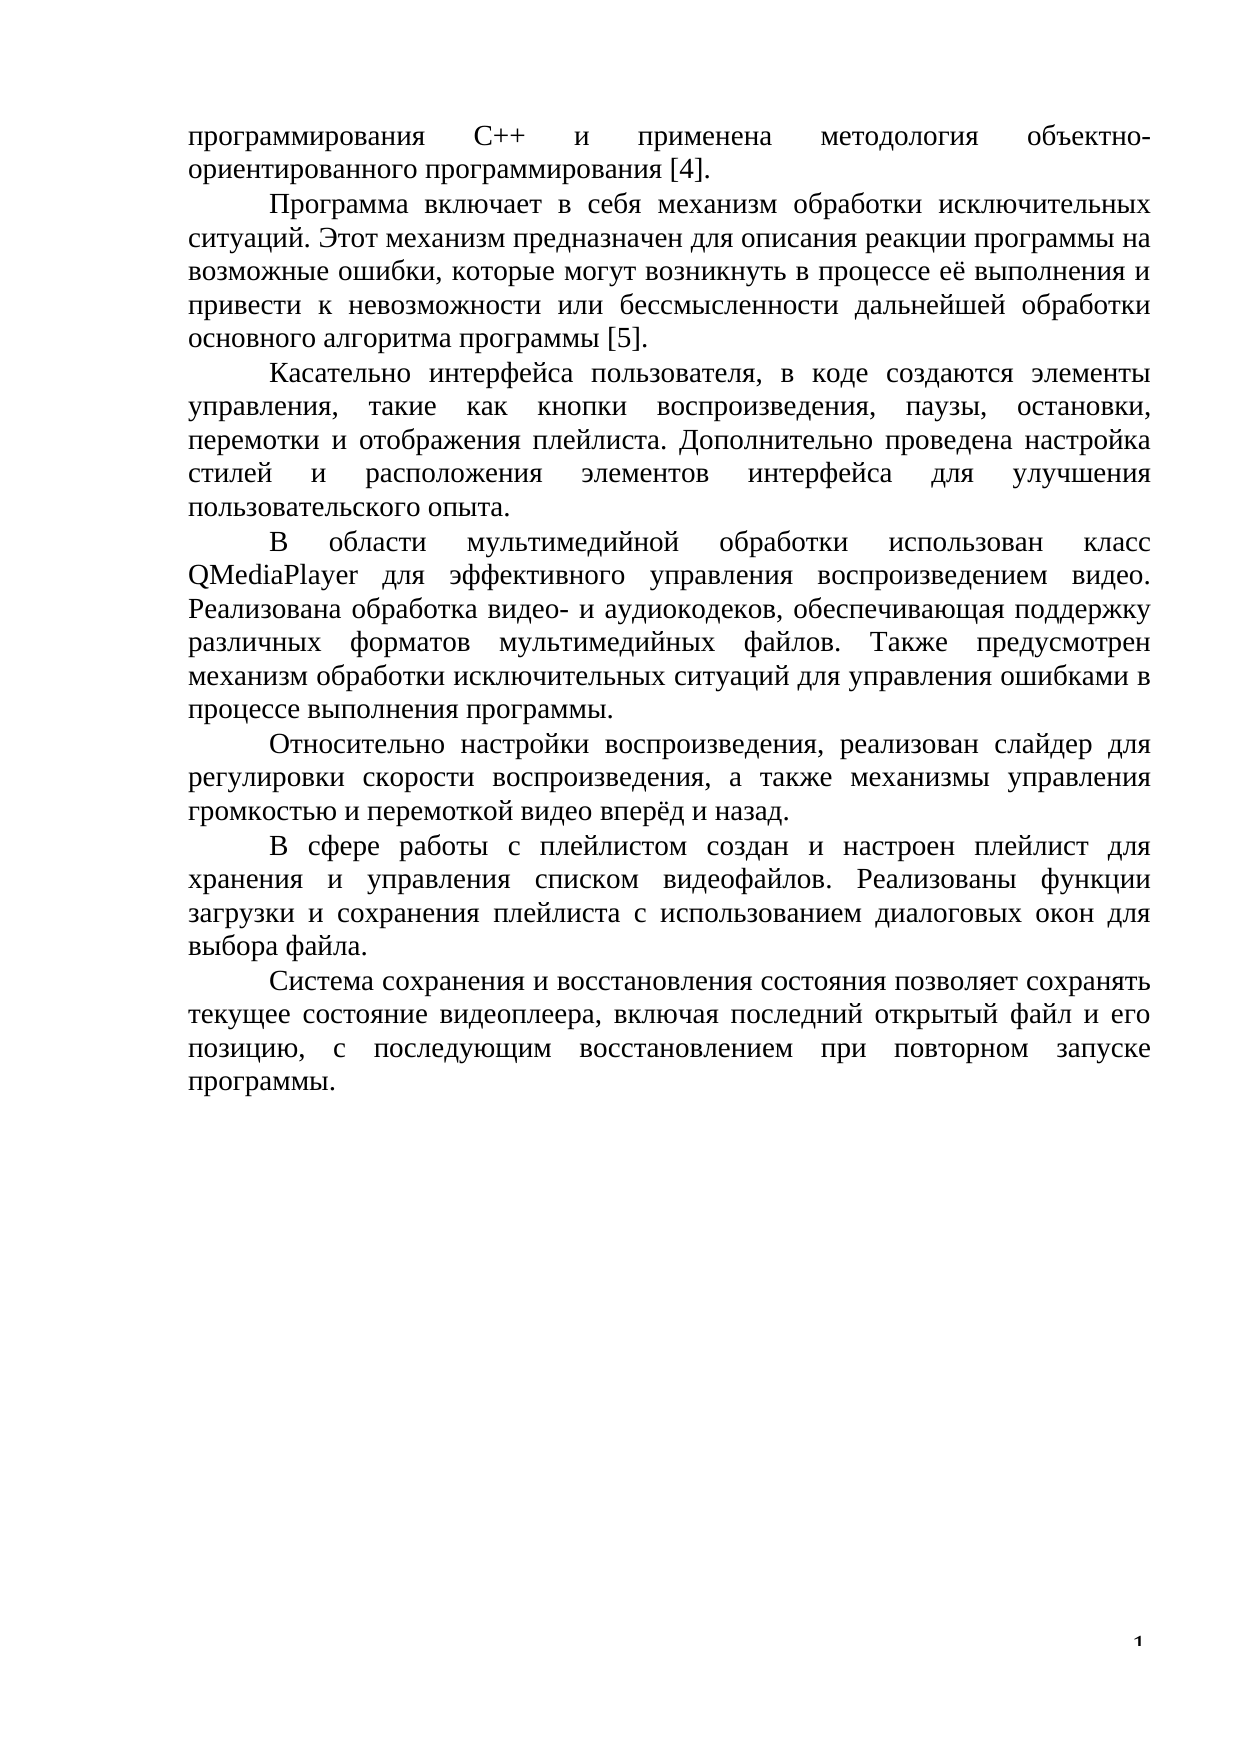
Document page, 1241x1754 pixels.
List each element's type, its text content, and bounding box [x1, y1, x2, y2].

text Относительно настройки воспроизведения, реализован слайдер для регулировки скорости воспроизведения, а также механизмы управления громкостью и перемоткой видео вперёд и назад. [188, 726, 1152, 827]
text Программа включает в себя механизм обработки исключительных ситуаций. Этот механизм предназначен для описания реакции программы на возможные ошибки, которые могут возникнуть в процессе её выполнения и привести к невозможности или бессмысленности дальнейшей обработки основного алгоритма программы [5]. [188, 186, 1152, 354]
text В области мультимедийной обработки использован класс QMediaPlayer для эффективного управления воспроизведением видео. Реализована обработка видео- и аудиокодеков, обеспечивающая поддержку различных форматов мультимедийных файлов. Также предусмотрен механизм обработки исключительных ситуаций для управления ошибками в процессе выполнения программы. [188, 524, 1152, 725]
text Касательно интерфейса пользователя, в коде создаются элементы управления, такие как кнопки воспроизведения, паузы, остановки, перемотки и отображения плейлиста. Дополнительно проведена настройка стилей и расположения элементов интерфейса для улучшения пользовательского опыта. [188, 355, 1152, 523]
text В сфере работы с плейлистом создан и настроен плейлист для хранения и управления списком видеофайлов. Реализованы функции загрузки и сохранения плейлиста с использованием диалоговых окон для выбора файла. [188, 828, 1152, 962]
text Система сохранения и восстановления состояния позволяет сохранять текущее состояние видеоплеера, включая последний открытый файл и его позицию, с последующим восстановлением при повторном запуске программы. [188, 963, 1152, 1097]
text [188, 118, 1152, 185]
